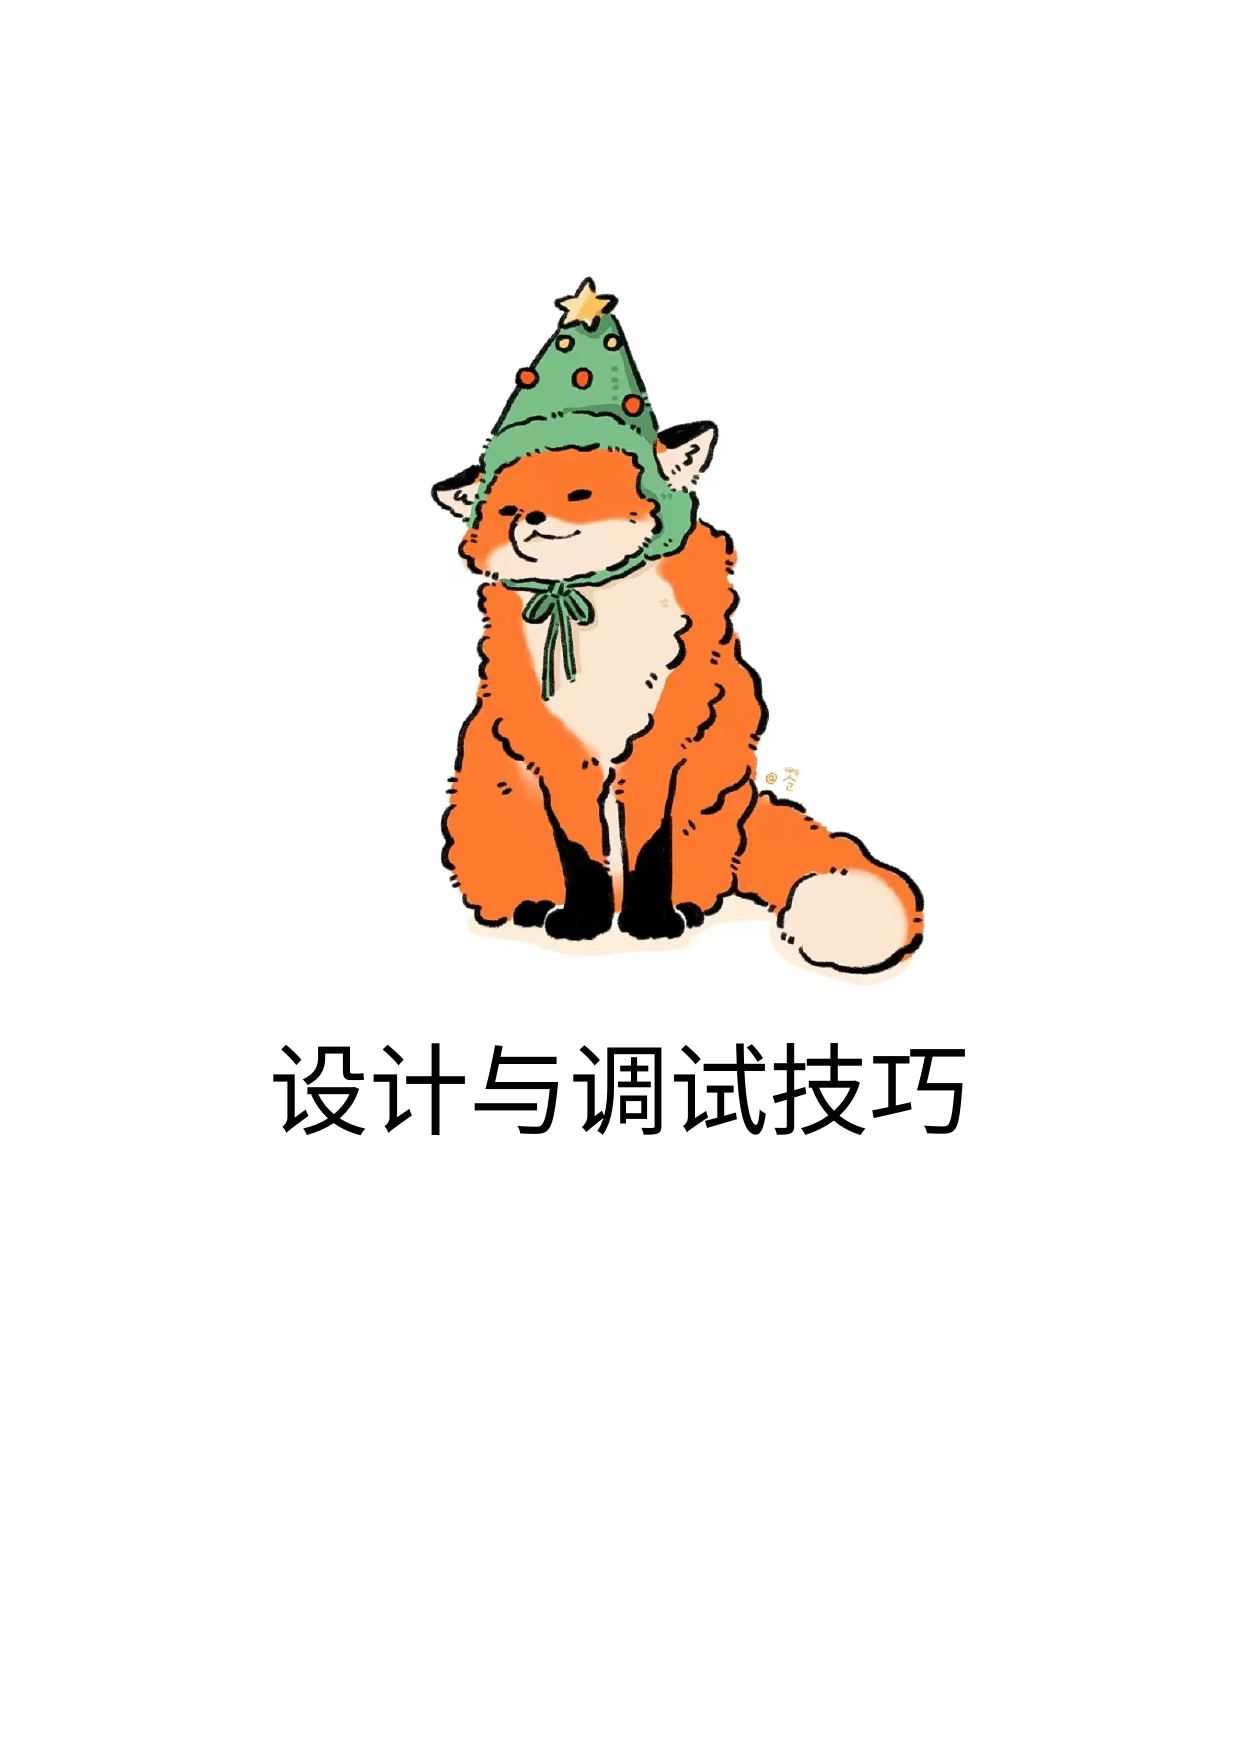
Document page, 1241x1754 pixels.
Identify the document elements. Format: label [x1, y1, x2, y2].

picture [187, 177, 1053, 986]
